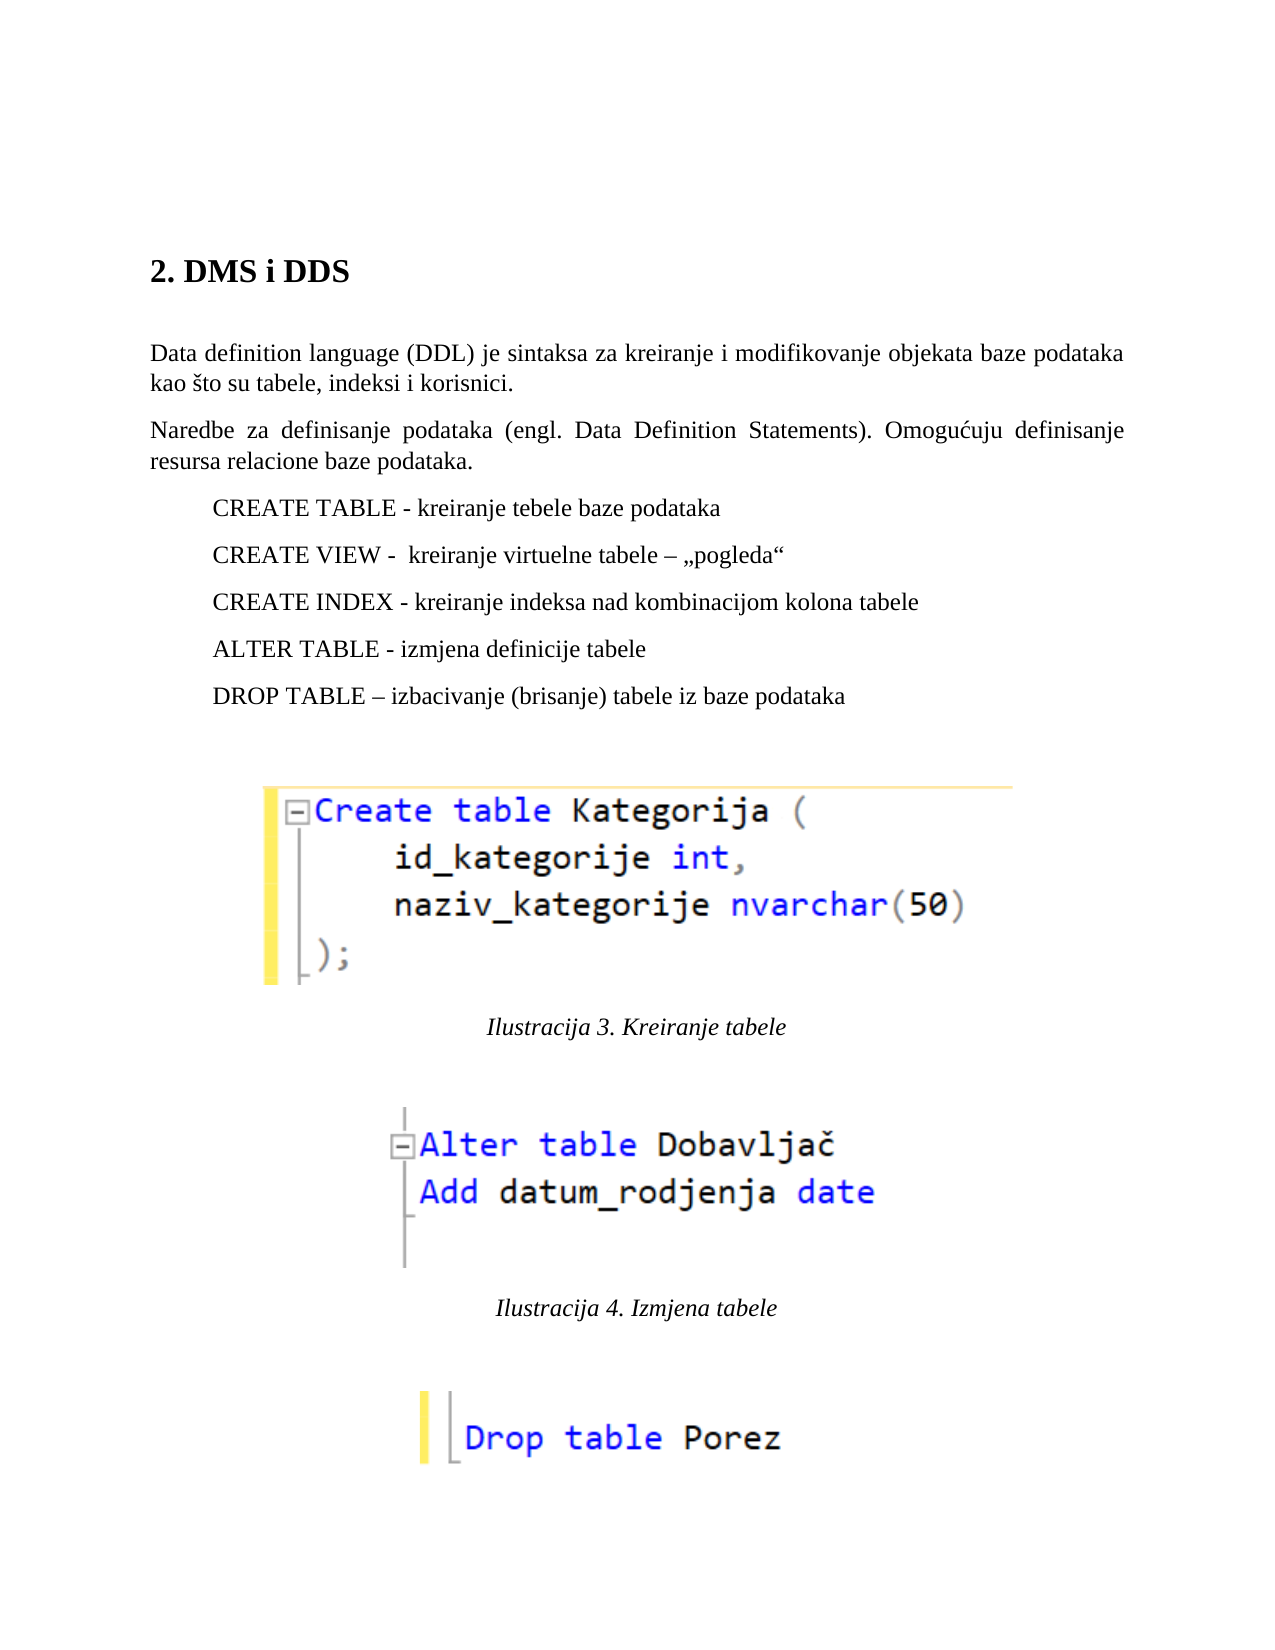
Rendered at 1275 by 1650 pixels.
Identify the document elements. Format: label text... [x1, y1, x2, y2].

picture [262, 786, 1013, 985]
text Data definition language (DDL) je sintaksa za kreiranje i modifikovanje objekata baze podataka kao što su tabele, indeksi i korisnici. [150, 338, 1125, 397]
text Ilustracija 4. Izmjena tabele [150, 1293, 1125, 1322]
picture [419, 1391, 856, 1516]
text CREATE INDEX - kreiranje indeksa nad kombinacijom kolona tabele [150, 587, 1125, 616]
text DROP TABLE – izbacivanje (brisanje) tabele iz baze podataka [150, 681, 1125, 710]
text Naredbe za definisanje podataka (engl. Data Definition Statements). Omogućuju definisanje resursa relacione baze podataka. [150, 416, 1125, 475]
text CREATE VIEW - kreiranje virtuelne tabele – „pogleda“ [150, 540, 1125, 569]
picture [386, 1107, 889, 1268]
text ALTER TABLE - izmjena definicije tabele [150, 634, 1125, 663]
text CREATE TABLE - kreiranje tebele baze podataka [150, 493, 1125, 522]
subtitle 2. DMS i DDS [150, 251, 1125, 289]
